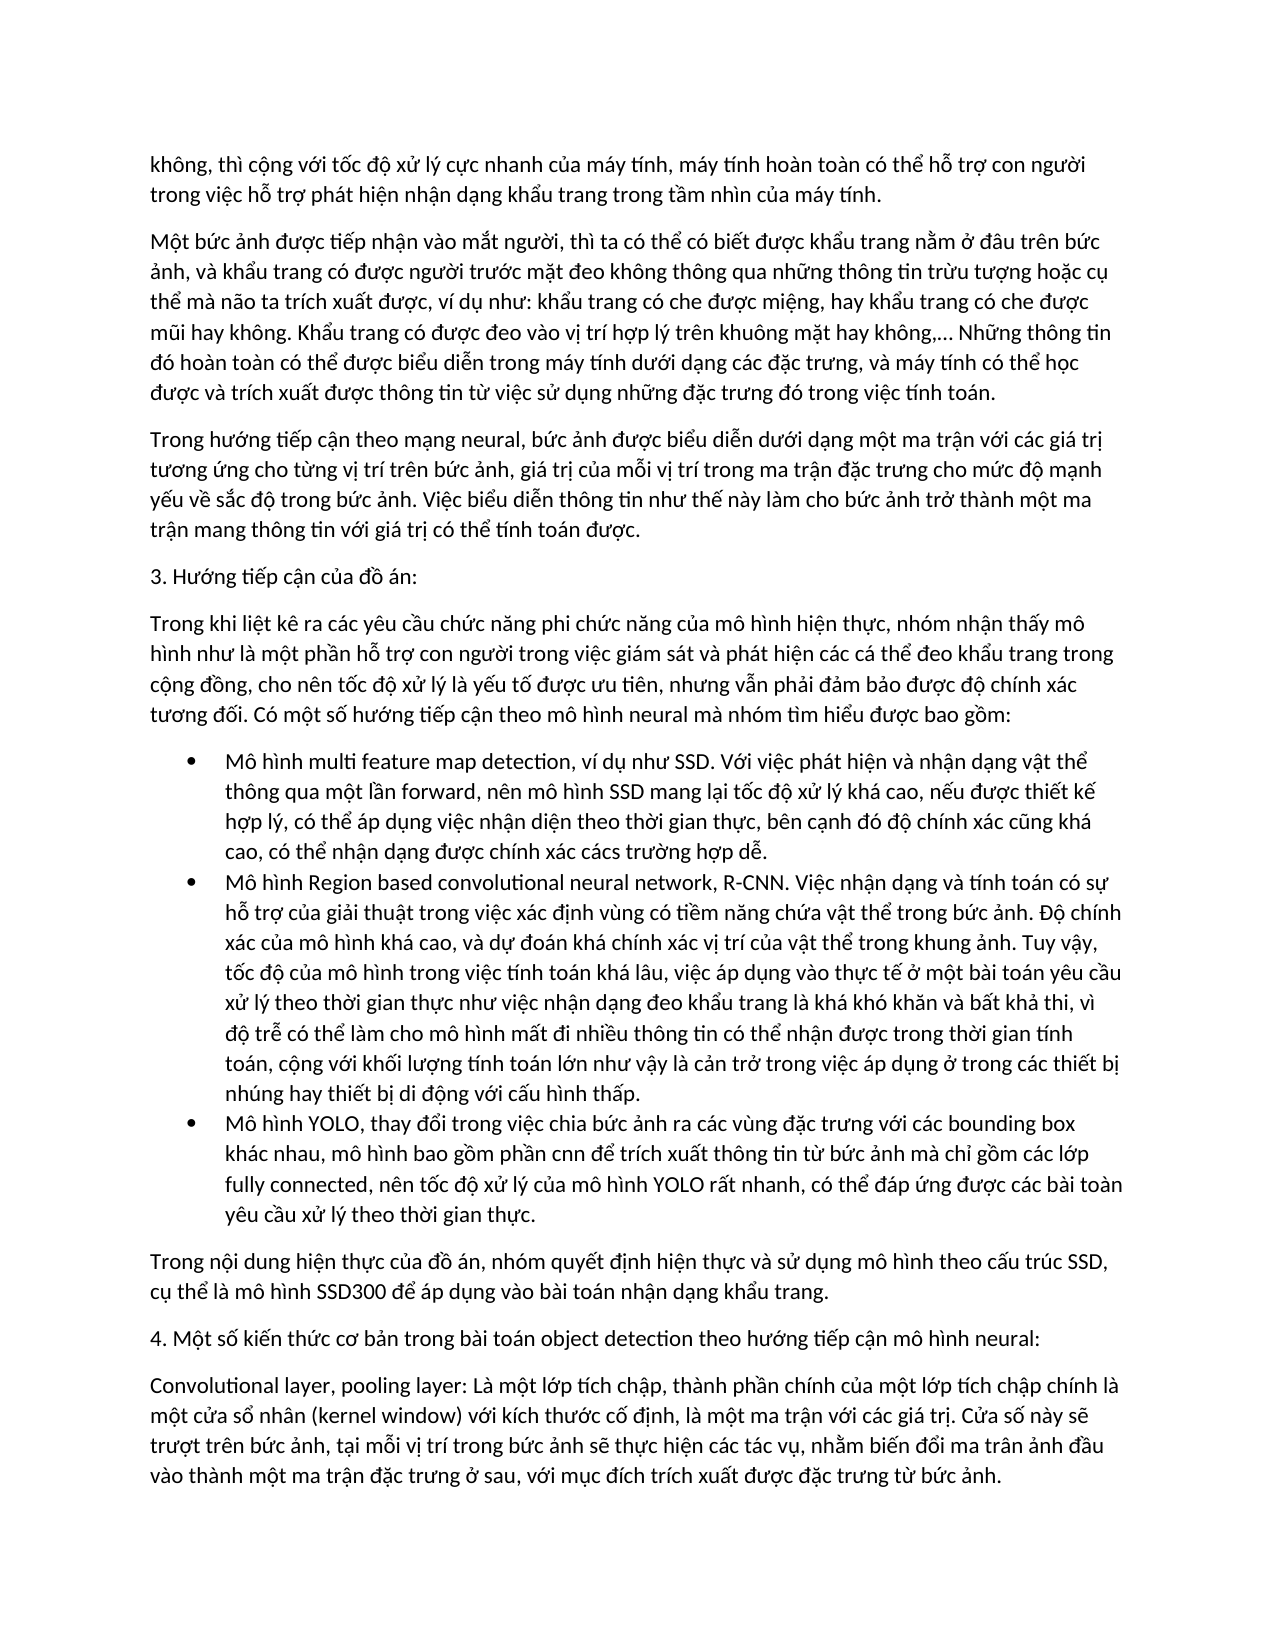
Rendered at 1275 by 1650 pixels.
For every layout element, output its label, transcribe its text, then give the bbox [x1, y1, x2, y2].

text 3. Hướng tiếp cận của đồ án: [150, 562, 1125, 591]
list Mô hình YOLO, thay đổi trong việc chia bức ảnh ra các vùng đặc trưng với các bounding box khác nhau, mô hình bao gồm phần cnn để trích xuất thông tin từ bức ảnh mà chỉ gồm các lớp fully connected, nên tốc độ xử lý của mô hình YOLO rất nhanh, có thể đáp ứng được các bài toàn yêu cầu xử lý theo thời gian thực. [187, 1109, 1125, 1228]
text 4. Một số kiến thức cơ bản trong bài toán object detection theo hướng tiếp cận mô hình neural: [150, 1324, 1125, 1352]
text Convolutional layer, pooling layer: Là một lớp tích chập, thành phần chính của một lớp tích chập chính là một cửa sổ nhân (kernel window) với kích thước cố định, là một ma trận với các giá trị. Cửa số này sẽ trượt trên bức ảnh, tại mỗi vị trí trong bức ảnh sẽ thực hiện các tác vụ, nhằm biến đổi ma trân ảnh đầu vào thành một ma trận đặc trưng ở sau, với mục đích trích xuất được đặc trưng từ bức ảnh. [150, 1371, 1125, 1489]
text Một bức ảnh được tiếp nhận vào mắt người, thì ta có thể có biết được khẩu trang nằm ở đâu trên bức ảnh, và khẩu trang có được người trước mặt đeo không thông qua những thông tin trừu tượng hoặc cụ thể mà não ta trích xuất được, ví dụ như: khẩu trang có che được miệng, hay khẩu trang có che được mũi hay không. Khẩu trang có được đeo vào vị trí hợp lý trên khuông mặt hay không,… Những thông tin đó hoàn toàn có thể được biểu diễn trong máy tính dưới dạng các đặc trưng, và máy tính có thể học được và trích xuất được thông tin từ việc sử dụng những đặc trưng đó trong việc tính toán. [150, 227, 1125, 406]
text Trong khi liệt kê ra các yêu cầu chức năng phi chức năng của mô hình hiện thực, nhóm nhận thấy mô hình như là một phần hỗ trợ con người trong việc giám sát và phát hiện các cá thể đeo khẩu trang trong cộng đồng, cho nên tốc độ xử lý là yếu tố được ưu tiên, nhưng vẫn phải đảm bảo được độ chính xác tương đối. Có một số hướng tiếp cận theo mô hình neural mà nhóm tìm hiểu được bao gồm: [150, 609, 1125, 728]
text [150, 150, 1125, 208]
list Mô hình Region based convolutional neural network, R-CNN. Việc nhận dạng và tính toán có sự hỗ trợ của giải thuật trong việc xác định vùng có tiềm năng chứa vật thể trong bức ảnh. Độ chính xác của mô hình khá cao, và dự đoán khá chính xác vị trí của vật thể trong khung ảnh. Tuy vậy, tốc độ của mô hình trong việc tính toán khá lâu, việc áp dụng vào thực tế ở một bài toán yêu cầu xử lý theo thời gian thực như việc nhận dạng đeo khẩu trang là khá khó khăn và bất khả thi, vì độ trễ có thể làm cho mô hình mất đi nhiều thông tin có thể nhận được trong thời gian tính toán, cộng với khối lượng tính toán lớn như vậy là cản trở trong việc áp dụng ở trong các thiết bị nhúng hay thiết bị di động với cấu hình thấp. [187, 868, 1125, 1107]
text Trong nội dung hiện thực của đồ án, nhóm quyết định hiện thực và sử dụng mô hình theo cấu trúc SSD, cụ thể là mô hình SSD300 để áp dụng vào bài toán nhận dạng khẩu trang. [150, 1247, 1125, 1305]
text Trong hướng tiếp cận theo mạng neural, bức ảnh được biểu diễn dưới dạng một ma trận với các giá trị tương ứng cho từng vị trí trên bức ảnh, giá trị của mỗi vị trí trong ma trận đặc trưng cho mức độ mạnh yếu về sắc độ trong bức ảnh. Việc biểu diễn thông tin như thế này làm cho bức ảnh trở thành một ma trận mang thông tin với giá trị có thể tính toán được. [150, 425, 1125, 544]
list Mô hình multi feature map detection, ví dụ như SSD. Với việc phát hiện và nhận dạng vật thể thông qua một lần forward, nên mô hình SSD mang lại tốc độ xử lý khá cao, nếu được thiết kế hợp lý, có thể áp dụng việc nhận diện theo thời gian thực, bên cạnh đó độ chính xác cũng khá cao, có thể nhận dạng được chính xác cács trường hợp dễ. [187, 747, 1125, 866]
